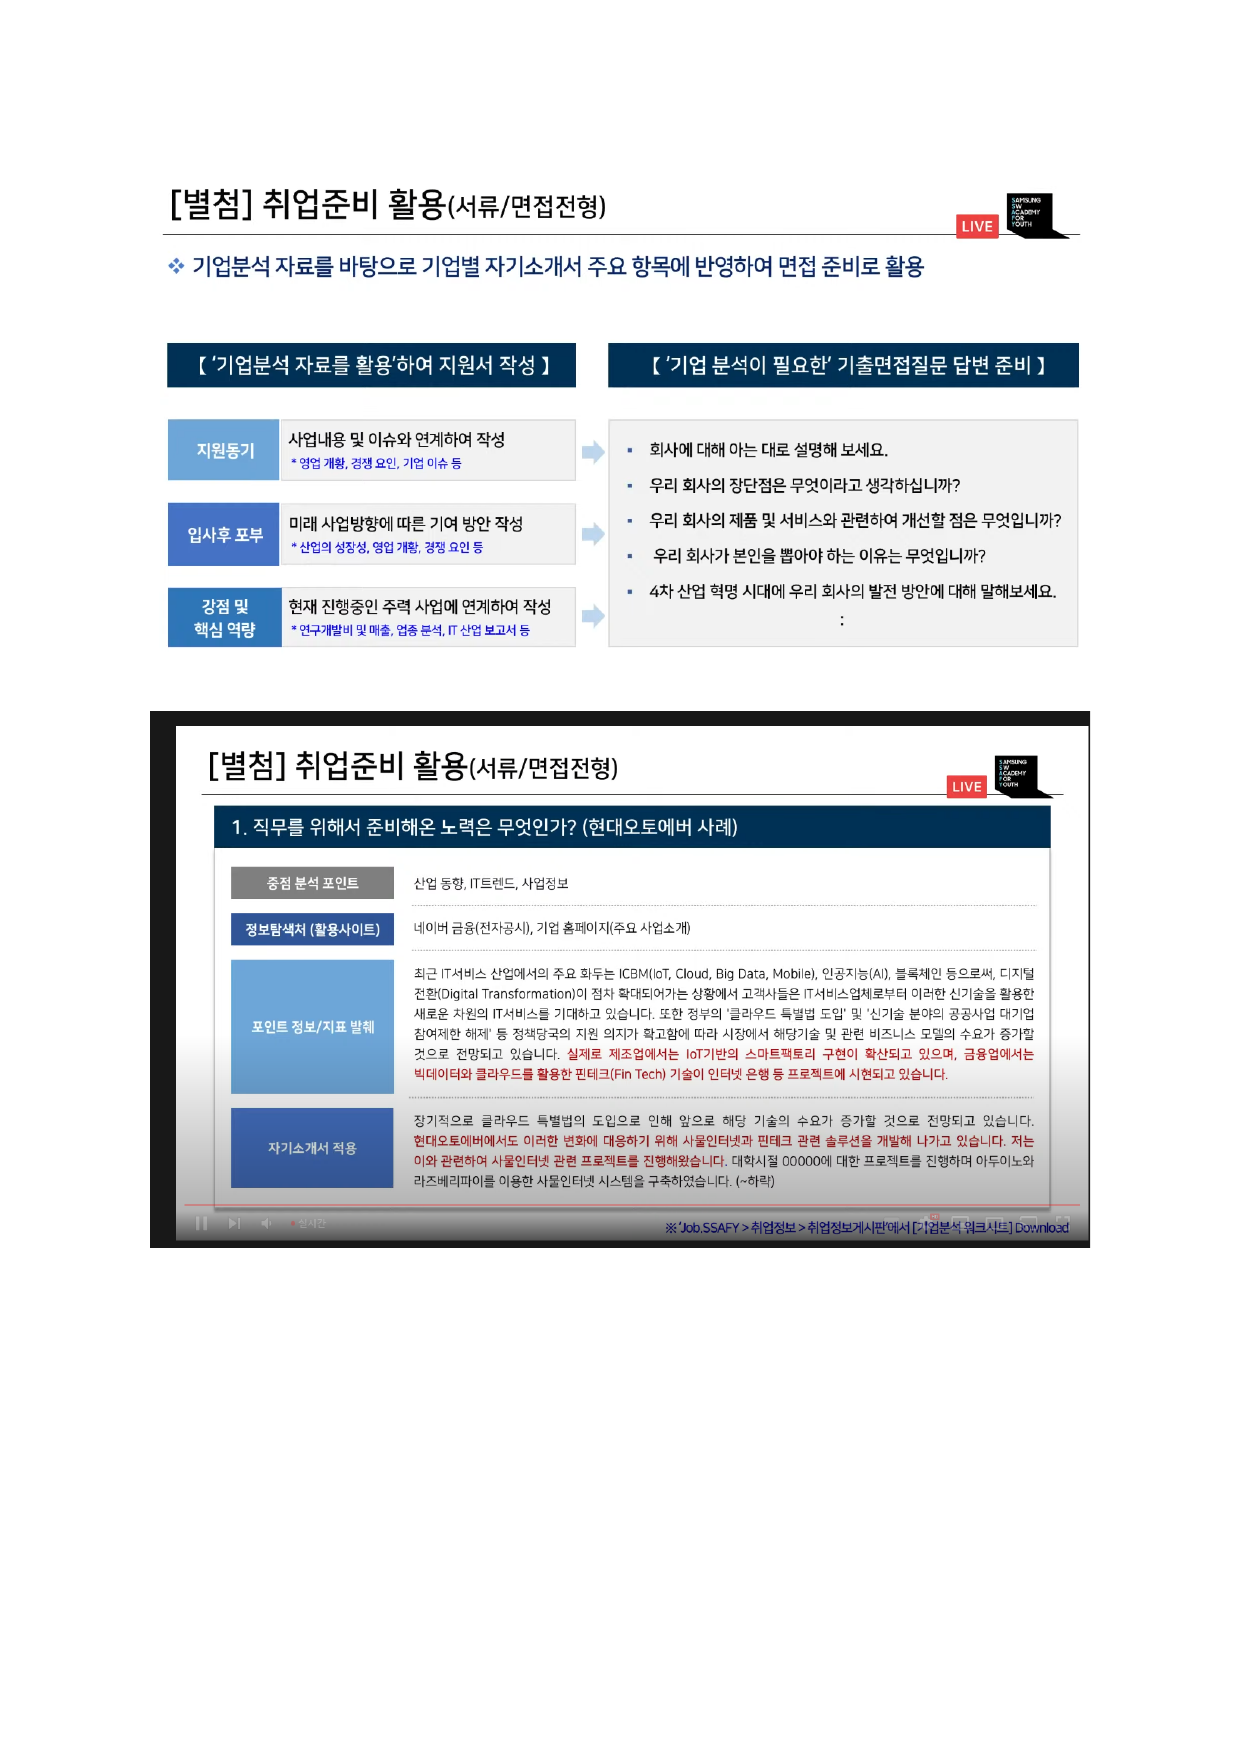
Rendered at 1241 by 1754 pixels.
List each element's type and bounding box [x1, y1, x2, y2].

picture [150, 177, 1091, 695]
picture [150, 711, 1091, 1248]
